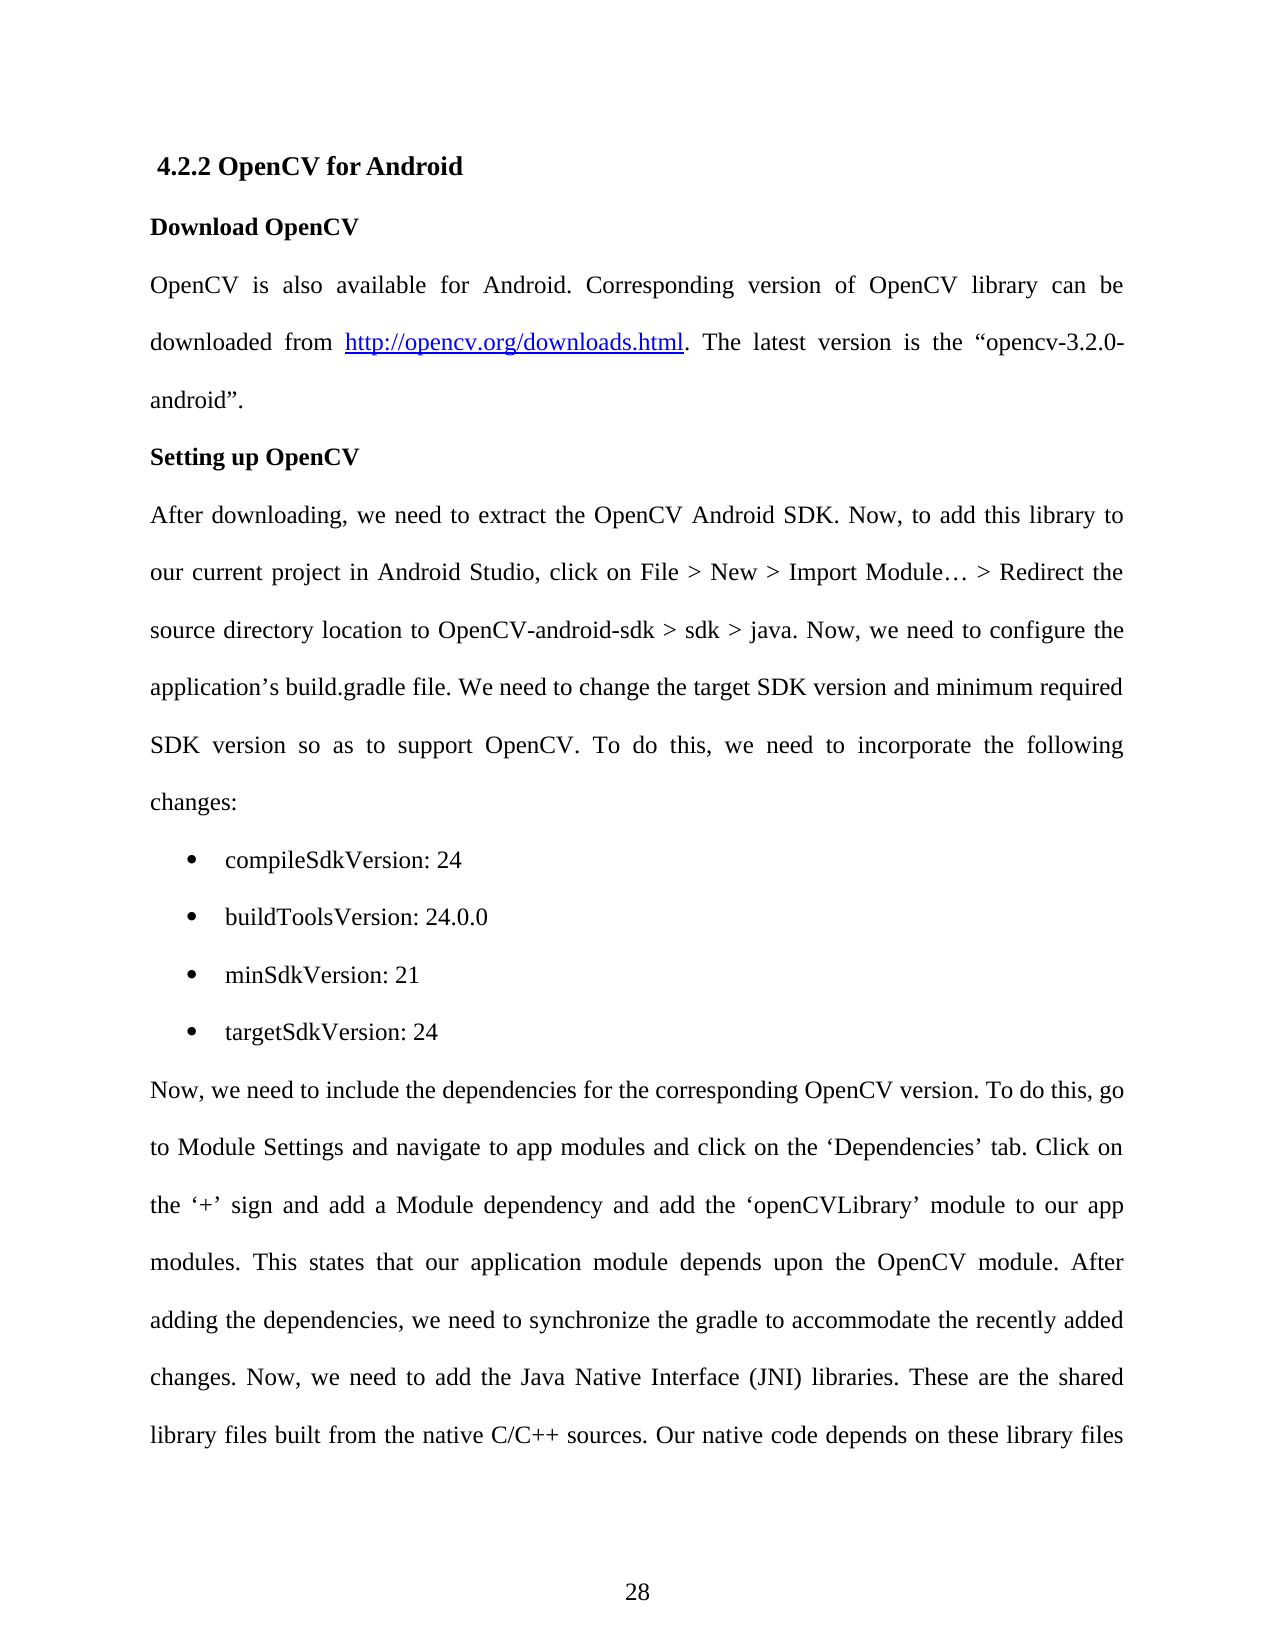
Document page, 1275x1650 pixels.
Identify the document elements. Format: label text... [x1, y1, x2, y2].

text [150, 1075, 1125, 1448]
subtitle 4.2.2 OpenCV for Android [150, 150, 1125, 181]
list compileSdkVersion: 24 [187, 845, 1125, 873]
text OpenCV is also available for Android. Corresponding version of OpenCV library can be downloaded from http://opencv.org/downloads.html. The latest version is the “opencv-3.2.0-android”. [150, 270, 1125, 413]
text Download OpenCV [150, 212, 1125, 241]
text Setting up OpenCV [150, 442, 1125, 471]
text After downloading, we need to extract the OpenCV Android SDK. Now, to add this library to our current project in Android Studio, click on File > New > Import Module… > Redirect the source directory location to OpenCV-android-sdk > sdk > java. Now, we need to configure the application’s build.gradle file. We need to change the target SDK version and minimum required SDK version so as to support OpenCV. To do this, we need to incorporate the following changes: [150, 500, 1125, 816]
list minSdkVersion: 21 [187, 960, 1125, 988]
list buildToolsVersion: 24.0.0 [187, 902, 1125, 931]
list targetSdkVersion: 24 [187, 1017, 1125, 1046]
